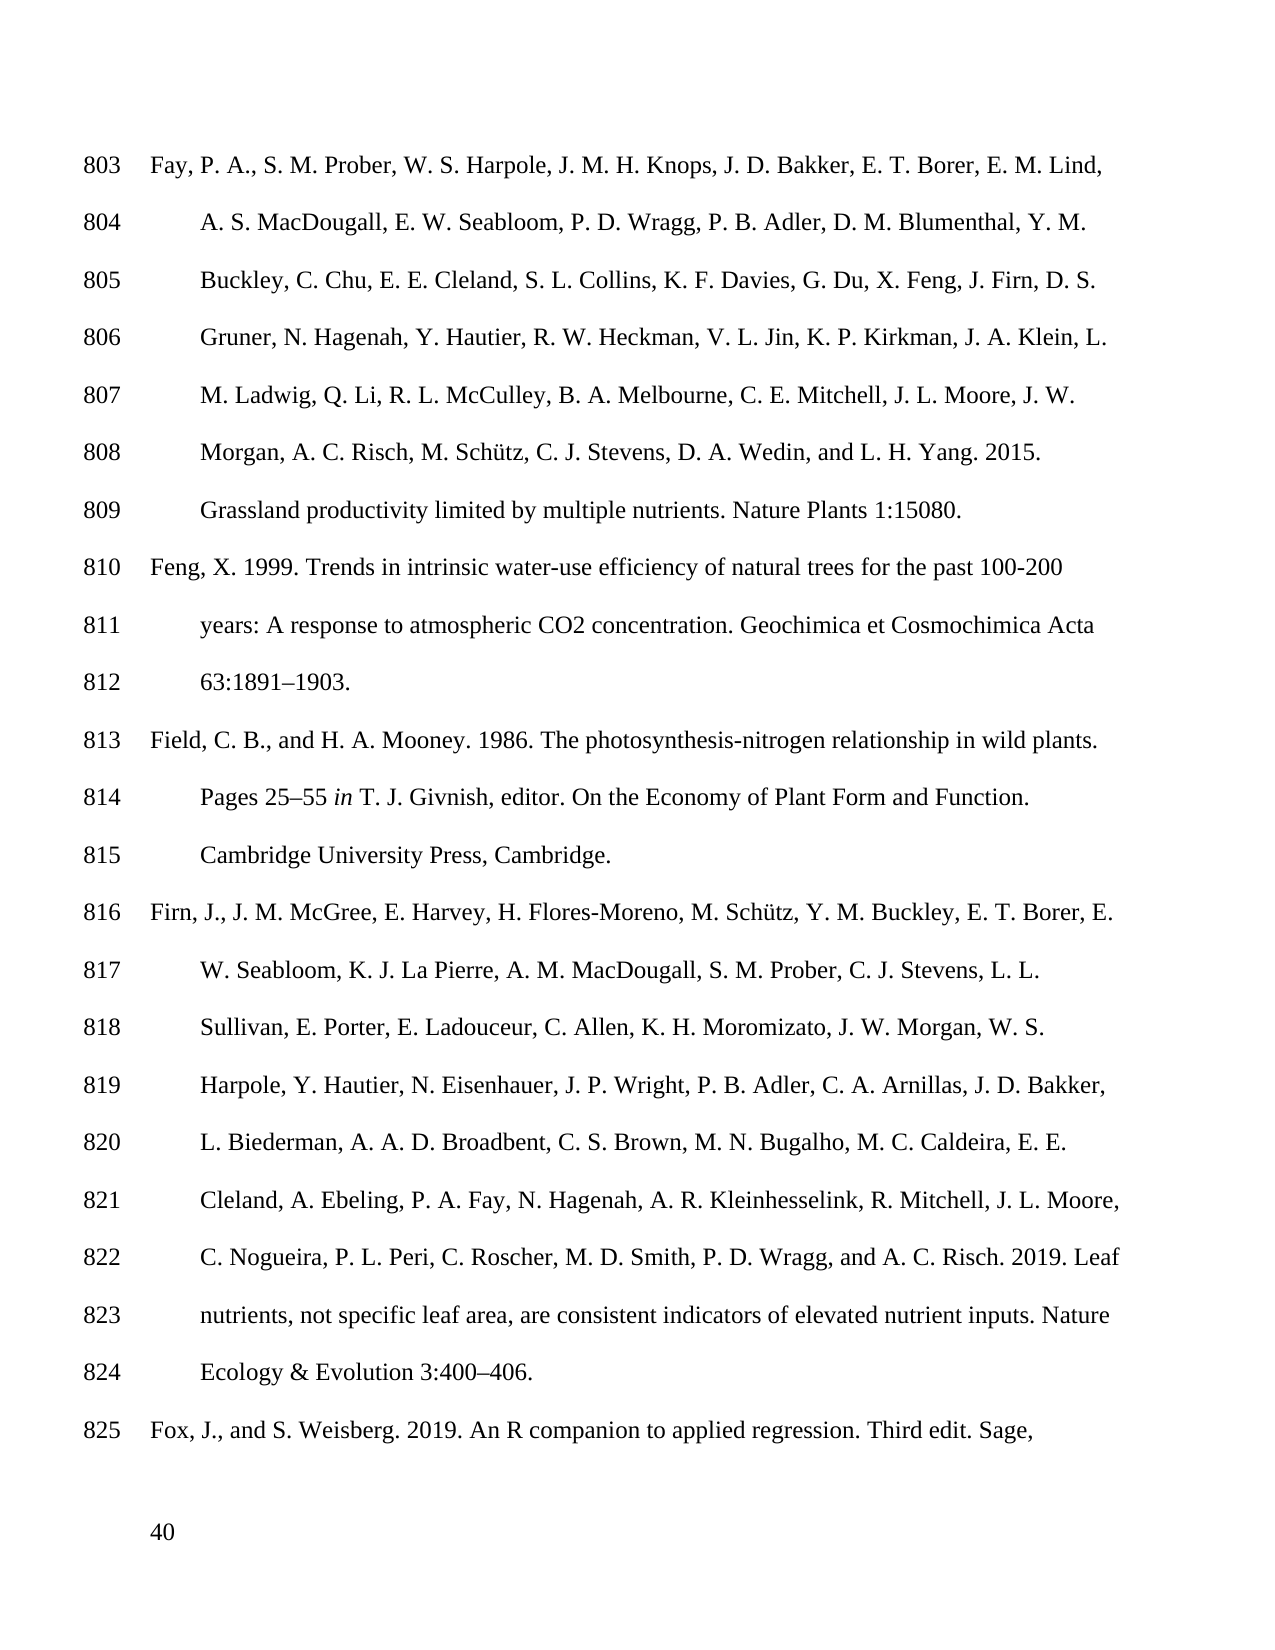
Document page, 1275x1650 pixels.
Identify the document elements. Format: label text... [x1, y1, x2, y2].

text Firn, J., J. M. McGree, E. Harvey, H. Flores-Moreno, M. Schütz, Y. M. Buckley, E. T. Borer, E. W. Seabloom, K. J. La Pierre, A. M. MacDougall, S. M. Prober, C. J. Stevens, L. L. Sullivan, E. Porter, E. Ladouceur, C. Allen, K. H. Moromizato, J. W. Morgan, W. S. Harpole, Y. Hautier, N. Eisenhauer, J. P. Wright, P. B. Adler, C. A. Arnillas, J. D. Bakker, L. Biederman, A. A. D. Broadbent, C. S. Brown, M. N. Bugalho, M. C. Caldeira, E. E. Cleland, A. Ebeling, P. A. Fay, N. Hagenah, A. R. Kleinhesselink, R. Mitchell, J. L. Moore, C. Nogueira, P. L. Peri, C. Roscher, M. D. Smith, P. D. Wragg, and A. C. Risch. 2019. Leaf nutrients, not specific leaf area, are consistent indicators of elevated nutrient inputs. Nature Ecology & Evolution 3:400–406. [150, 897, 1125, 1386]
text Field, C. B., and H. A. Mooney. 1986. The photosynthesis-nitrogen relationship in wild plants. Pages 25–55 in T. J. Givnish, editor. On the Economy of Plant Form and Function. Cambridge University Press, Cambridge. [150, 725, 1125, 869]
text Fay, P. A., S. M. Prober, W. S. Harpole, J. M. H. Knops, J. D. Bakker, E. T. Borer, E. M. Lind, A. S. MacDougall, E. W. Seabloom, P. D. Wragg, P. B. Adler, D. M. Blumenthal, Y. M. Buckley, C. Chu, E. E. Cleland, S. L. Collins, K. F. Davies, G. Du, X. Feng, J. Firn, D. S. Gruner, N. Hagenah, Y. Hautier, R. W. Heckman, V. L. Jin, K. P. Kirkman, J. A. Klein, L. M. Ladwig, Q. Li, R. L. McCulley, B. A. Melbourne, C. E. Mitchell, J. L. Moore, J. W. Morgan, A. C. Risch, M. Schütz, C. J. Stevens, D. A. Wedin, and L. H. Yang. 2015. Grassland productivity limited by multiple nutrients. Nature Plants 1:15080. [150, 150, 1125, 524]
text Feng, X. 1999. Trends in intrinsic water-use efficiency of natural trees for the past 100-200 years: A response to atmospheric CO2 concentration. Geochimica et Cosmochimica Acta 63:1891–1903. [150, 552, 1125, 696]
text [150, 1415, 1125, 1444]
